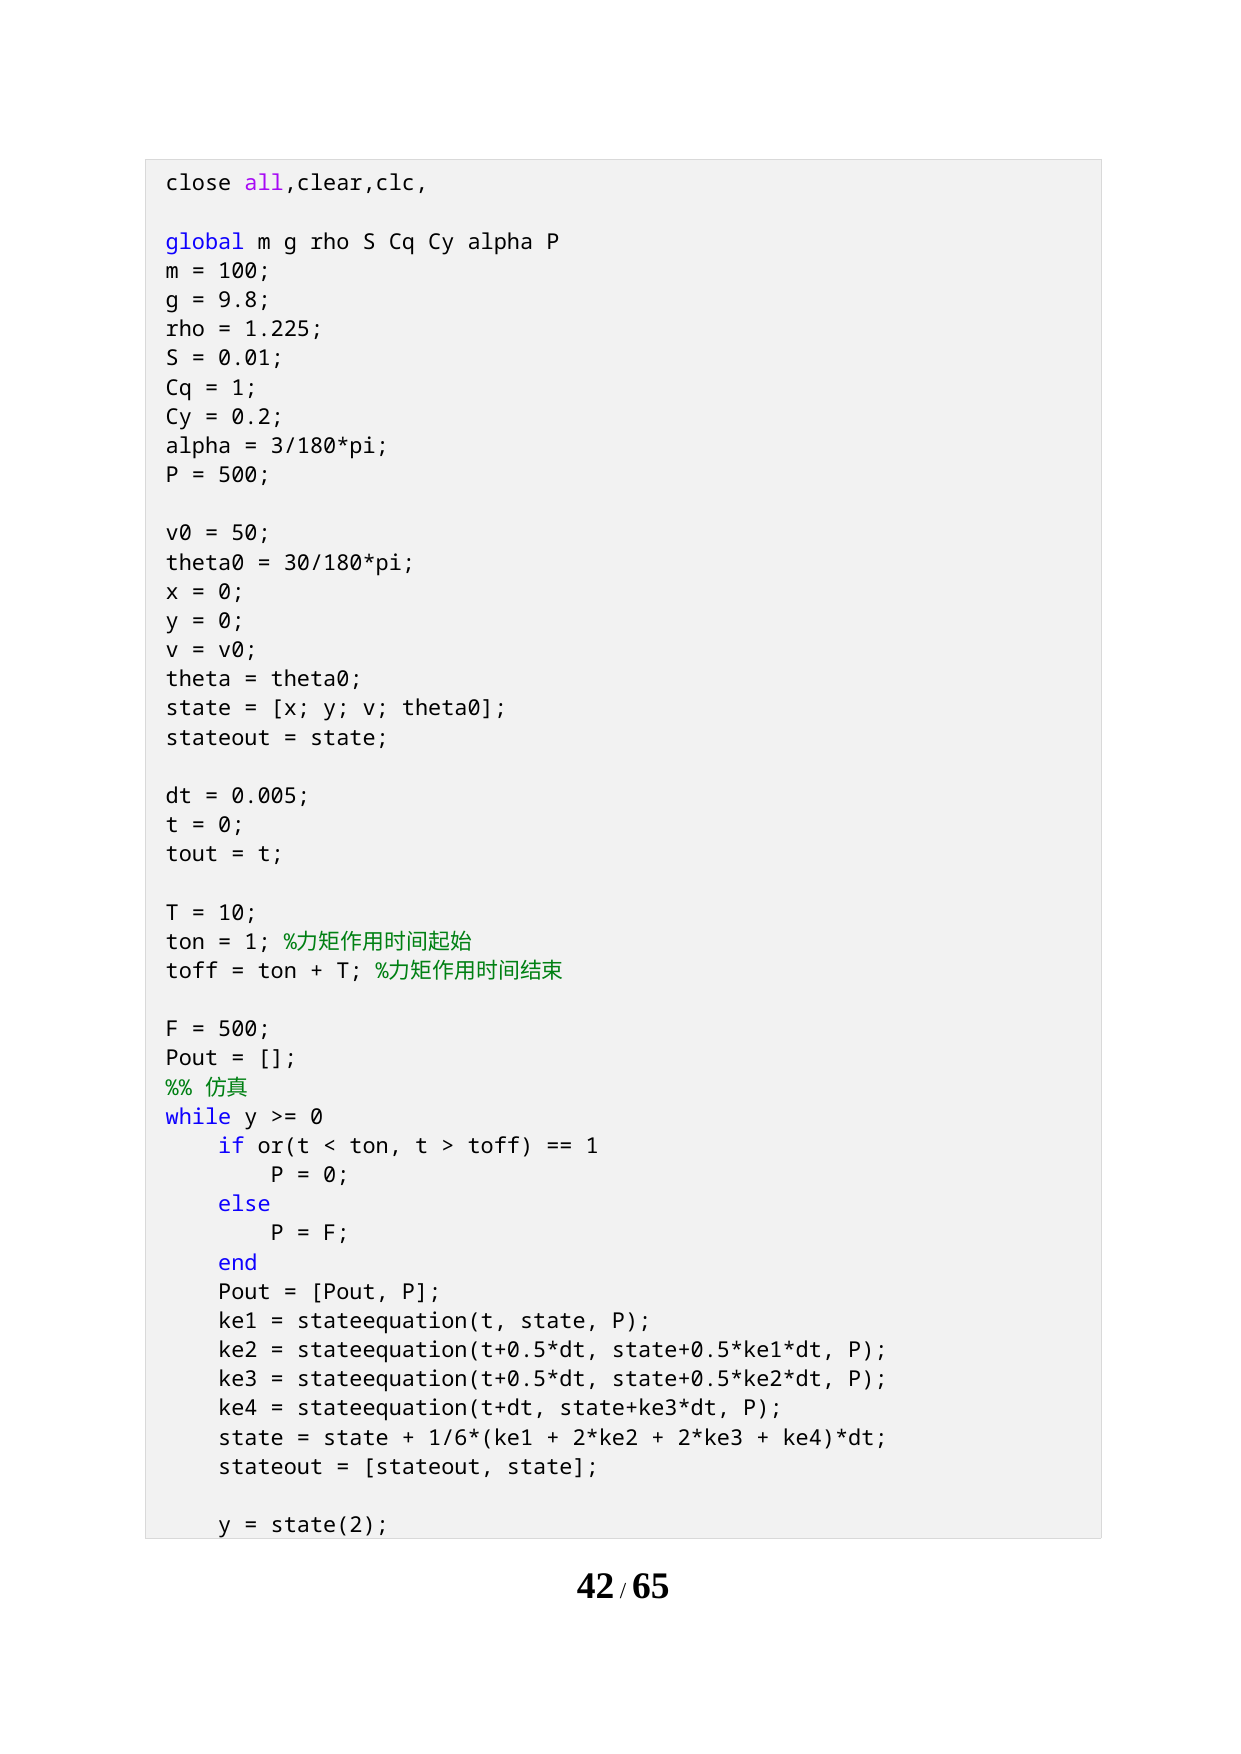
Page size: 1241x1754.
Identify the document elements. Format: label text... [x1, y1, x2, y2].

text ton = 1; %力矩作用时间起始 [146, 917, 1101, 946]
text ke4 = stateequation(t+dt, state+ke3*dt, P); [146, 1384, 1101, 1413]
text P = 500; [146, 450, 1101, 479]
text tout = t; [146, 829, 1101, 859]
text y = 0; [146, 596, 1101, 625]
text Pout = [Pout, P]; [146, 1267, 1101, 1296]
text close all,clear,clc, [146, 160, 1101, 188]
text theta = theta0; [146, 654, 1101, 684]
text P = 0; [146, 1150, 1101, 1179]
text Pout = []; [146, 1034, 1101, 1063]
text ke2 = stateequation(t+0.5*dt, state+0.5*ke1*dt, P); [146, 1325, 1101, 1354]
text Cq = 1; [146, 363, 1101, 392]
text y = state(2); [146, 1500, 1101, 1538]
text state = state + 1/6*(ke1 + 2*ke2 + 2*ke3 + ke4)*dt; [146, 1413, 1101, 1442]
text S = 0.01; [146, 334, 1101, 363]
text t = 0; [146, 800, 1101, 829]
text g = 9.8; [146, 275, 1101, 304]
text else [146, 1179, 1101, 1209]
text alpha = 3/180*pi; [146, 421, 1101, 450]
text m = 100; [146, 246, 1101, 275]
text P = F; [146, 1209, 1101, 1238]
text end [146, 1238, 1101, 1267]
text theta0 = 30/180*pi; [146, 538, 1101, 567]
text stateout = [stateout, state]; [146, 1442, 1101, 1471]
text T = 10; [146, 888, 1101, 917]
text v0 = 50; [146, 509, 1101, 538]
text if or(t < ton, t > toff) == 1 [146, 1121, 1101, 1150]
text F = 500; [146, 1004, 1101, 1034]
text toff = ton + T; %力矩作用时间结束 [146, 946, 1101, 975]
text ke1 = stateequation(t, state, P); [146, 1296, 1101, 1325]
text while y >= 0 [146, 1092, 1101, 1121]
text Cy = 0.2; [146, 392, 1101, 421]
text x = 0; [146, 567, 1101, 596]
text rho = 1.225; [146, 304, 1101, 334]
text global m g rho S Cq Cy alpha P [146, 217, 1101, 246]
text stateout = state; [146, 713, 1101, 742]
text state = [x; y; v; theta0]; [146, 684, 1101, 713]
text %% 仿真 [146, 1063, 1101, 1092]
text dt = 0.005; [146, 771, 1101, 800]
text v = v0; [146, 625, 1101, 654]
text ke3 = stateequation(t+0.5*dt, state+0.5*ke2*dt, P); [146, 1354, 1101, 1384]
